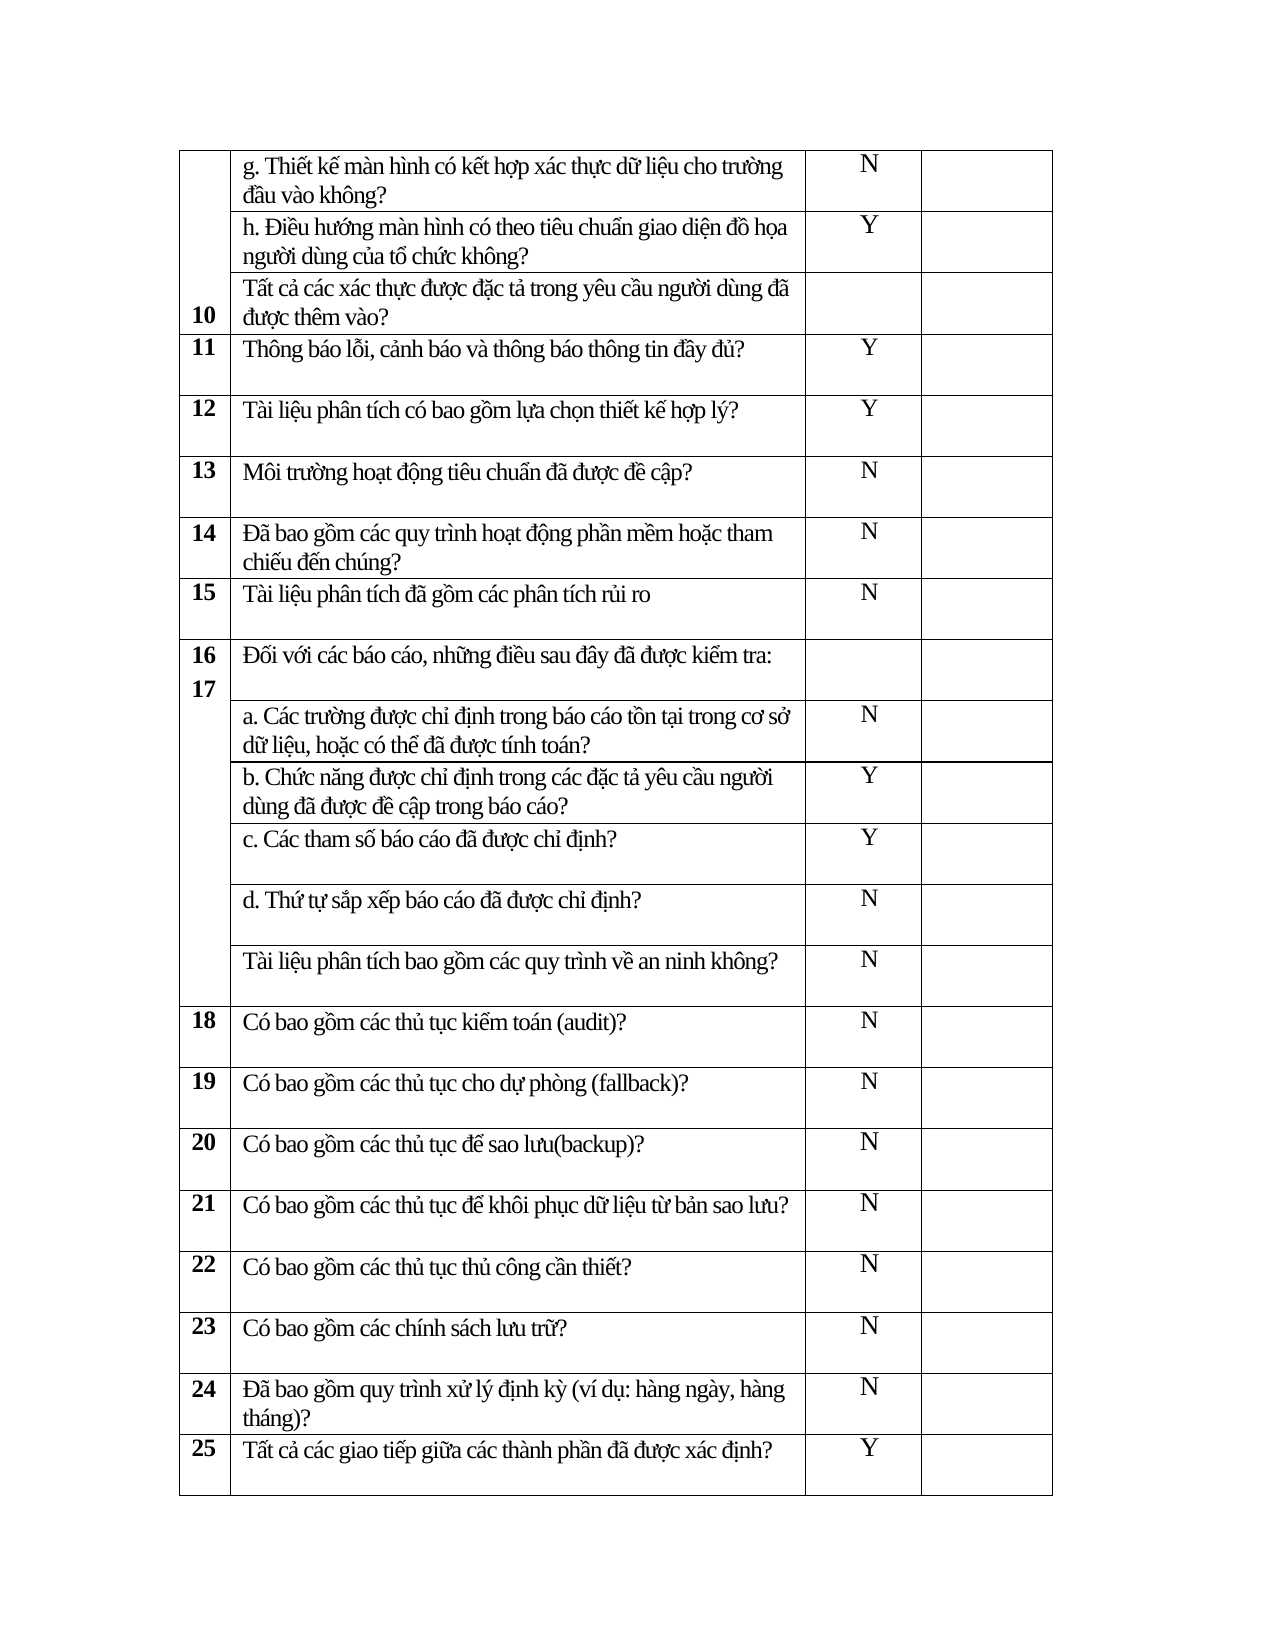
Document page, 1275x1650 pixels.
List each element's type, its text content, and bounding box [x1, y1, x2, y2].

table_cell [922, 1068, 1052, 1128]
table_cell 18 [180, 1007, 230, 1067]
table_cell b. Chức năng được chỉ định trong các đặc tả yêu cầu người dùng đã được đề cập trong báo cáo? [231, 763, 805, 823]
table_cell [922, 335, 1052, 394]
table_cell 15 [180, 579, 230, 639]
table_cell N [806, 151, 921, 211]
table_cell [806, 273, 921, 333]
table_cell [922, 1007, 1052, 1067]
table_cell N [806, 1191, 921, 1251]
table_cell 22 [180, 1252, 230, 1312]
table_cell Tài liệu phân tích đã gồm các phân tích rủi ro [231, 579, 805, 639]
table_cell N [806, 1252, 921, 1312]
table_cell N [806, 1374, 921, 1434]
table_cell Y [806, 763, 921, 823]
table_cell [922, 763, 1052, 823]
table_cell N [806, 1007, 921, 1067]
table_cell N [806, 1068, 921, 1128]
table_cell Đối với các báo cáo, những điều sau đây đã được kiểm tra: [231, 640, 805, 700]
table_cell [922, 579, 1052, 639]
table_cell 23 [180, 1313, 230, 1373]
table_cell Y [806, 335, 921, 394]
table_cell c. Các tham số báo cáo đã được chỉ định? [231, 824, 805, 884]
table_cell Y [806, 1435, 921, 1495]
table_cell 11 [180, 335, 230, 394]
table_cell [922, 273, 1052, 333]
table_cell Tài liệu phân tích bao gồm các quy trình về an ninh không? [231, 946, 805, 1006]
table_cell N [806, 1313, 921, 1373]
table_cell 21 [180, 1191, 230, 1251]
table_cell N [806, 946, 921, 1006]
table_cell Tất cả các xác thực được đặc tả trong yêu cầu người dùng đã được thêm vào? [231, 273, 805, 333]
table_cell [922, 1129, 1052, 1189]
table_cell [922, 885, 1052, 945]
table_cell [922, 396, 1052, 456]
table_cell [922, 457, 1052, 517]
table_cell N [806, 701, 921, 761]
table_cell 19 [180, 1068, 230, 1128]
table_cell 20 [180, 1129, 230, 1189]
table_cell N [806, 885, 921, 945]
table_cell 14 [180, 518, 230, 578]
table_cell Tất cả các giao tiếp giữa các thành phần đã được xác định? [231, 1435, 805, 1495]
table_cell N [806, 518, 921, 578]
table_cell Đã bao gồm quy trình xử lý định kỳ (ví dụ: hàng ngày, hàng tháng)? [231, 1374, 805, 1434]
table_cell [922, 212, 1052, 272]
table_cell N [806, 579, 921, 639]
table_cell Có bao gồm các thủ tục để khôi phục dữ liệu từ bản sao lưu? [231, 1191, 805, 1251]
table_cell Y [806, 824, 921, 884]
table_cell d. Thứ tự sắp xếp báo cáo đã được chỉ định? [231, 885, 805, 945]
table_cell [922, 151, 1052, 211]
table_cell Có bao gồm các thủ tục thủ công cần thiết? [231, 1252, 805, 1312]
table_cell [922, 1435, 1052, 1495]
table_cell N [806, 1129, 921, 1189]
table_cell Đã bao gồm các quy trình hoạt động phần mềm hoặc tham chiếu đến chúng? [231, 518, 805, 578]
table_cell Y [806, 212, 921, 272]
table_cell g. Thiết kế màn hình có kết hợp xác thực dữ liệu cho trường đầu vào không? [231, 151, 805, 211]
table_cell Thông báo lỗi, cảnh báo và thông báo thông tin đầy đủ? [231, 335, 805, 394]
table_cell [922, 946, 1052, 1006]
table_cell 24 [180, 1374, 230, 1434]
table_cell [922, 1313, 1052, 1373]
table_cell 16 17 [180, 640, 230, 1006]
table_cell 13 [180, 457, 230, 517]
table_cell [922, 640, 1052, 700]
table_cell Có bao gồm các thủ tục để sao lưu(backup)? [231, 1129, 805, 1189]
table_cell [922, 824, 1052, 884]
table_cell h. Điều hướng màn hình có theo tiêu chuẩn giao diện đồ họa người dùng của tổ chức không? [231, 212, 805, 272]
table_cell Y [806, 396, 921, 456]
table_cell [922, 1252, 1052, 1312]
table_cell [922, 518, 1052, 578]
table_cell 12 [180, 396, 230, 456]
table_cell [922, 1374, 1052, 1434]
table_cell N [806, 457, 921, 517]
table_cell 25 [180, 1435, 230, 1495]
table_cell [806, 640, 921, 700]
table_cell [922, 701, 1052, 761]
table_cell Có bao gồm các chính sách lưu trữ? [231, 1313, 805, 1373]
table_cell Môi trường hoạt động tiêu chuẩn đã được đề cập? [231, 457, 805, 517]
table_cell Có bao gồm các thủ tục cho dự phòng (fallback)? [231, 1068, 805, 1128]
table_cell a. Các trường được chỉ định trong báo cáo tồn tại trong cơ sở dữ liệu, hoặc có thể đã được tính toán? [231, 701, 805, 761]
table_cell Tài liệu phân tích có bao gồm lựa chọn thiết kế hợp lý? [231, 396, 805, 456]
table_cell [922, 1191, 1052, 1251]
table_cell Có bao gồm các thủ tục kiểm toán (audit)? [231, 1007, 805, 1067]
